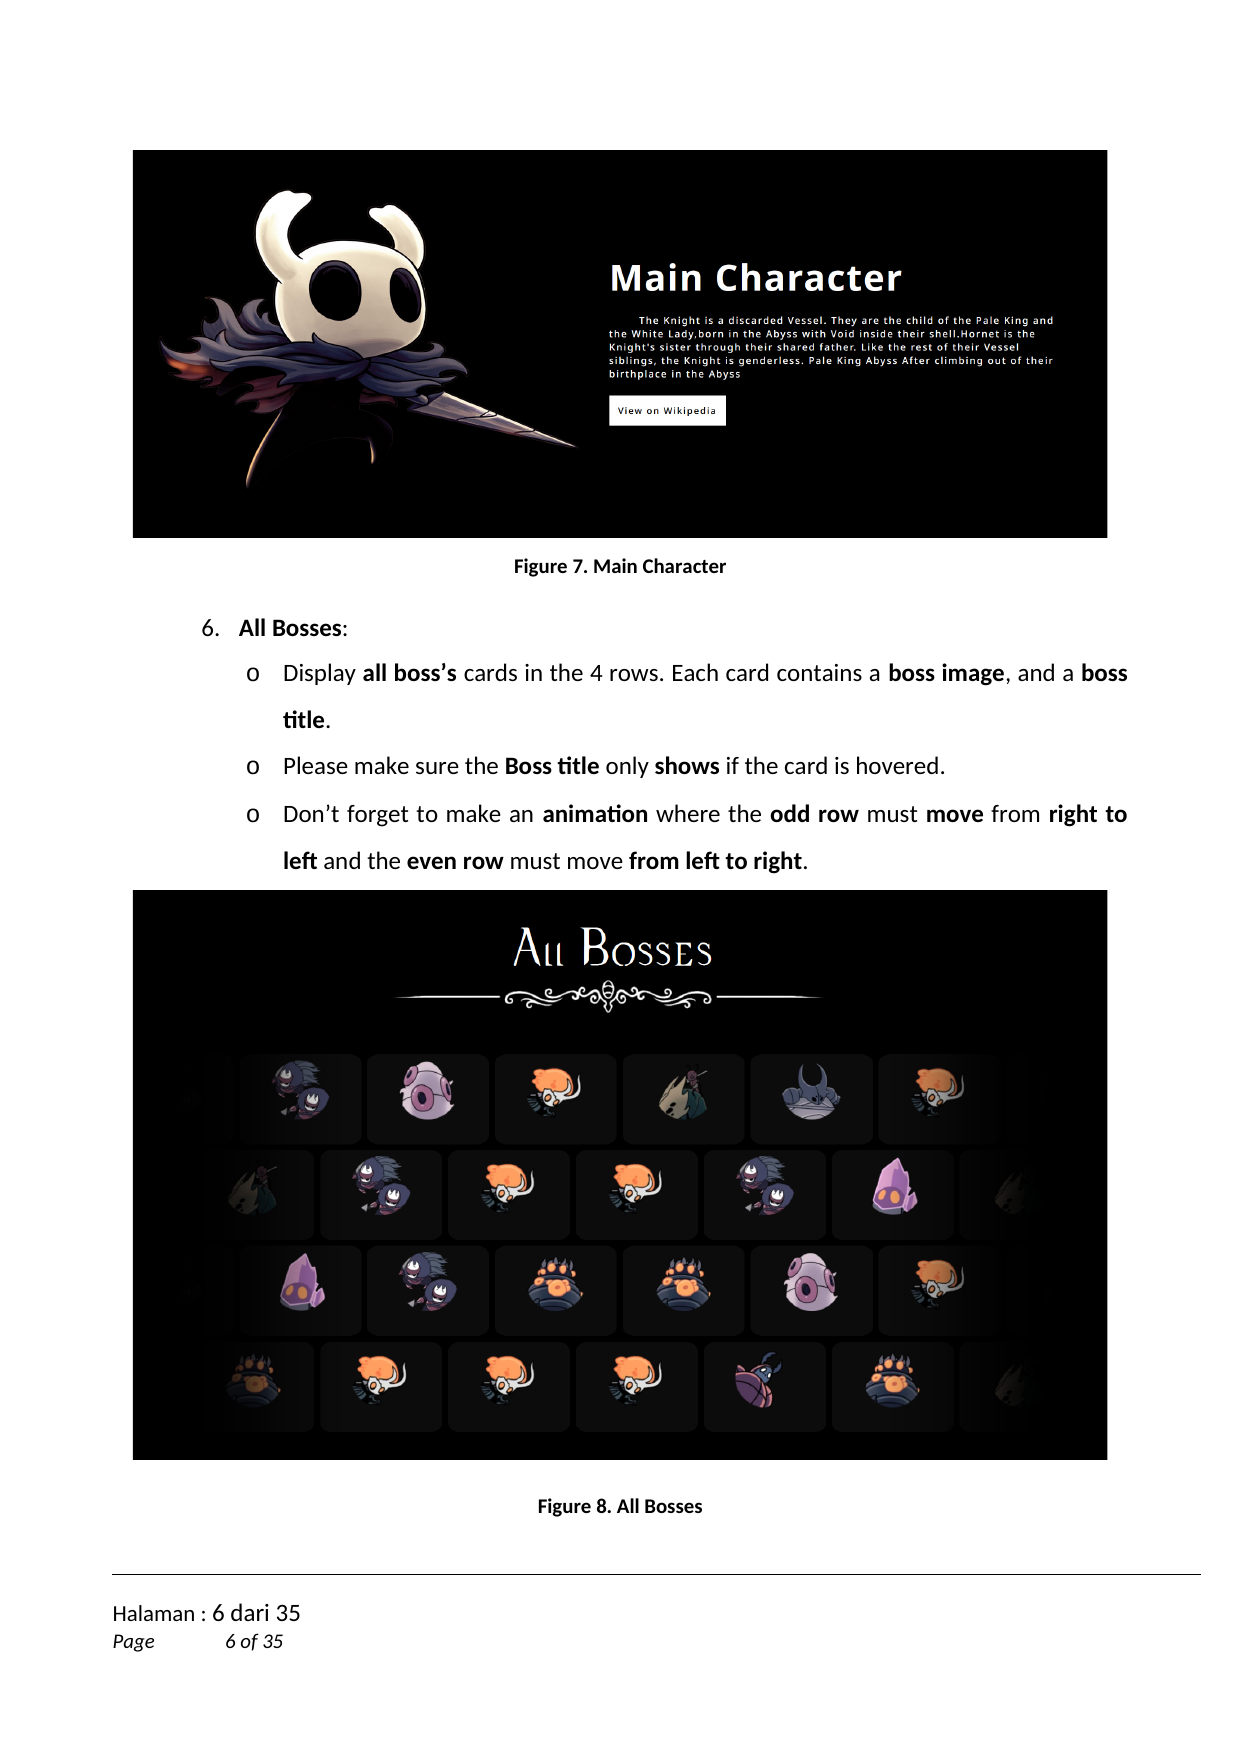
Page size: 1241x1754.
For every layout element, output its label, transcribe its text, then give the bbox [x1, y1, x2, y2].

text Figure 7. Main Character [112, 553, 1128, 578]
picture [132, 150, 1108, 538]
list Please make sure the Boss title only shows if the card is hovered. [245, 750, 1128, 782]
list Don’t forget to make an animation where the odd row must move from right to left and the even row must move from left to right. [245, 798, 1128, 875]
list Display all boss’s cards in the 4 rows. Each card contains a boss image, and a boss title. [245, 658, 1128, 735]
picture [132, 890, 1108, 1460]
text Figure 8. All Bosses [112, 1493, 1128, 1518]
list All Bosses: [201, 612, 1128, 642]
